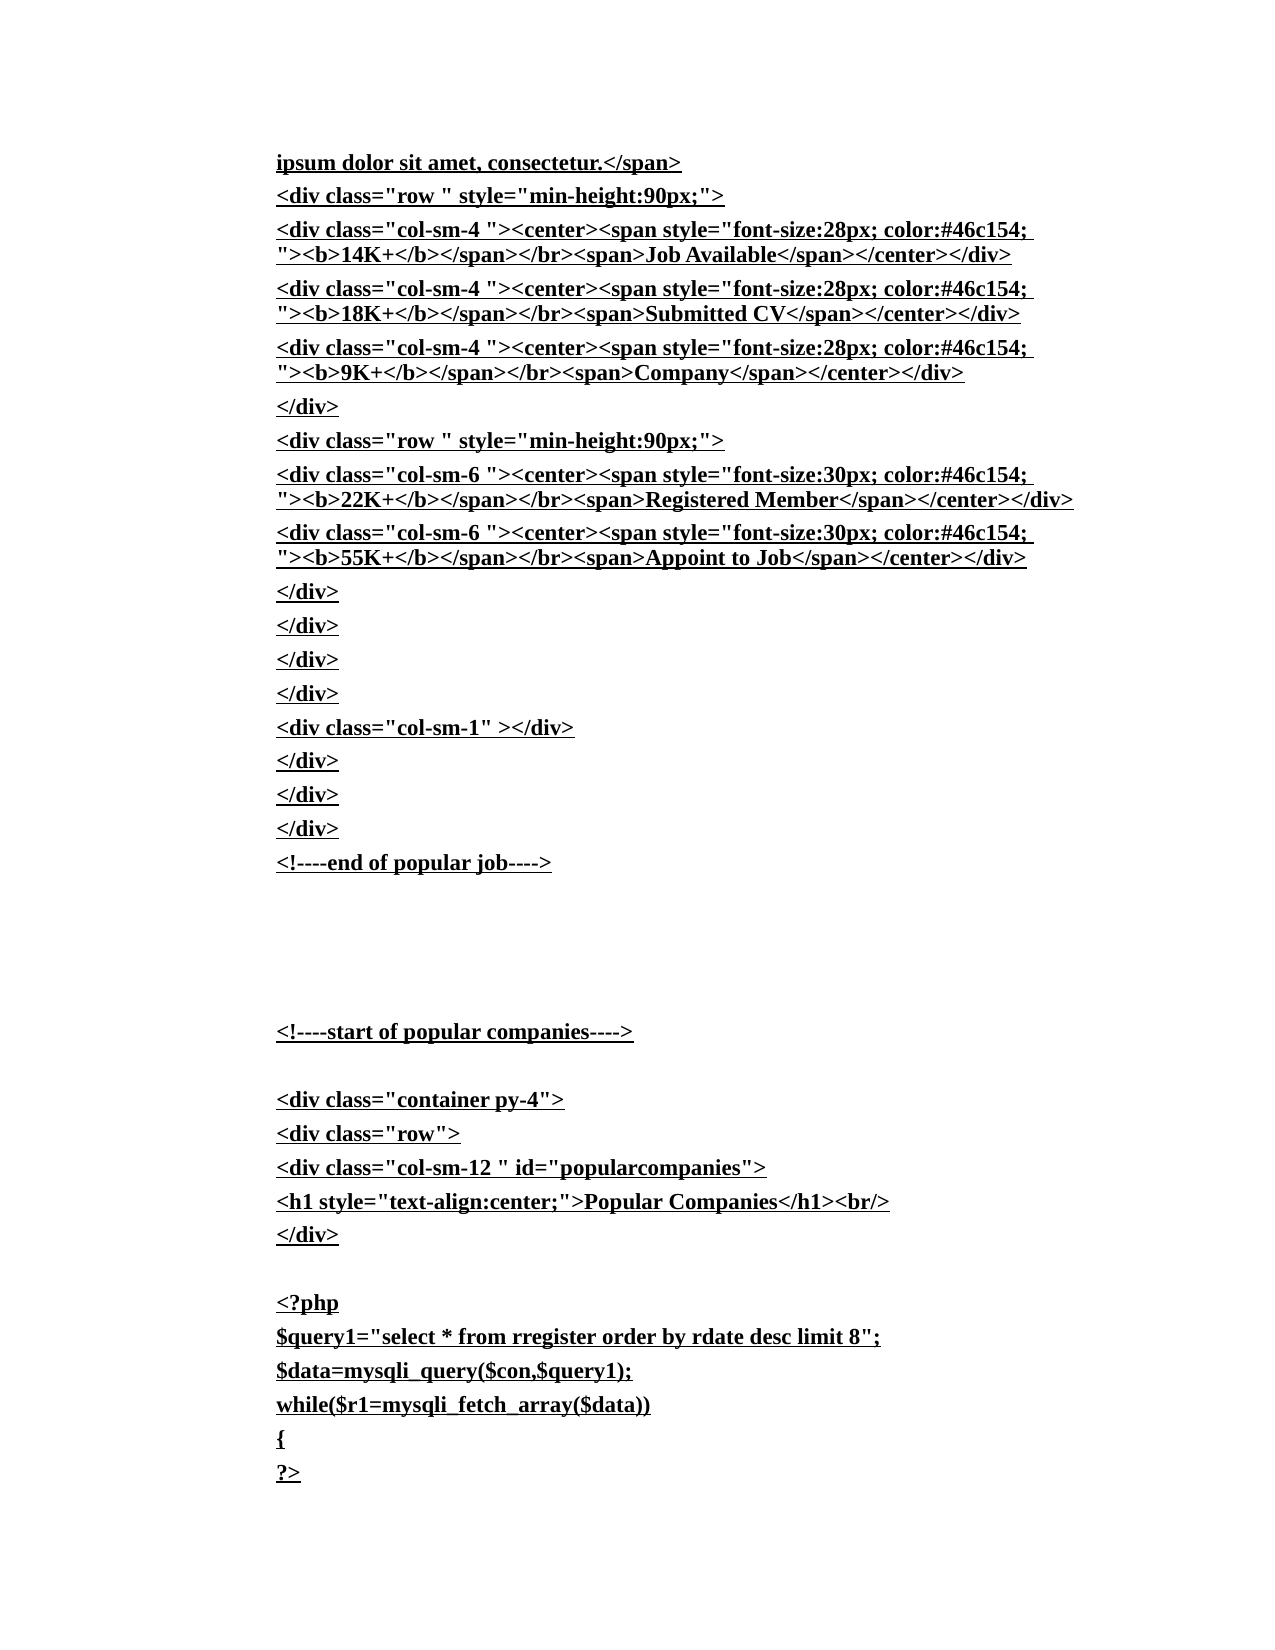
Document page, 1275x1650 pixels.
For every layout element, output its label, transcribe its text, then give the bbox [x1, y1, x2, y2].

text <div class="col-sm-12 " id="popularcompanies"> [276, 1155, 1096, 1180]
text ?> [276, 1460, 1096, 1485]
text </div> [276, 817, 1096, 842]
text </div> [276, 1223, 1096, 1248]
text </div> [276, 749, 1096, 774]
text <div class="col-sm-6 "><center><span style="font-size:30px; color:#46c154; "><b>55K+</b></span></br><span>Appoint to Job</span></center></div> [276, 521, 1096, 571]
text <div class="col-sm-1" ></div> [276, 715, 1096, 740]
text <div class="col-sm-4 "><center><span style="font-size:28px; color:#46c154; "><b>9K+</b></span></br><span>Company</span></center></div> [276, 335, 1096, 385]
text </div> [276, 681, 1096, 706]
text </div> [276, 394, 1096, 419]
text <h1 style="text-align:center;">Popular Companies</h1><br/> [276, 1189, 1096, 1214]
text <?php [276, 1291, 1096, 1316]
text <!----start of popular companies----> [276, 1020, 1096, 1045]
text $query1="select * from rregister order by rdate desc limit 8"; [276, 1324, 1096, 1349]
text <div class="row " style="min-height:90px;"> [276, 428, 1096, 453]
text </div> [276, 783, 1096, 808]
text while($r1=mysqli_fetch_array($data)) [276, 1392, 1096, 1417]
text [276, 150, 1096, 175]
text $data=mysqli_query($con,$query1); [276, 1358, 1096, 1383]
text <div class="col-sm-4 "><center><span style="font-size:28px; color:#46c154; "><b>18K+</b></span></br><span>Submitted CV</span></center></div> [276, 277, 1096, 327]
text <div class="container py-4"> [276, 1087, 1096, 1112]
text </div> [276, 647, 1096, 672]
text </div> [276, 580, 1096, 605]
text <div class="col-sm-6 "><center><span style="font-size:30px; color:#46c154; "><b>22K+</b></span></br><span>Registered Member</span></center></div> [276, 462, 1096, 512]
text <div class="row"> [276, 1121, 1096, 1146]
text <div class="col-sm-4 "><center><span style="font-size:28px; color:#46c154; "><b>14K+</b></span></br><span>Job Available</span></center></div> [276, 218, 1096, 268]
text </div> [276, 613, 1096, 638]
text <div class="row " style="min-height:90px;"> [276, 184, 1096, 209]
text { [276, 1426, 1096, 1451]
text <!----end of popular job----> [276, 851, 1096, 876]
